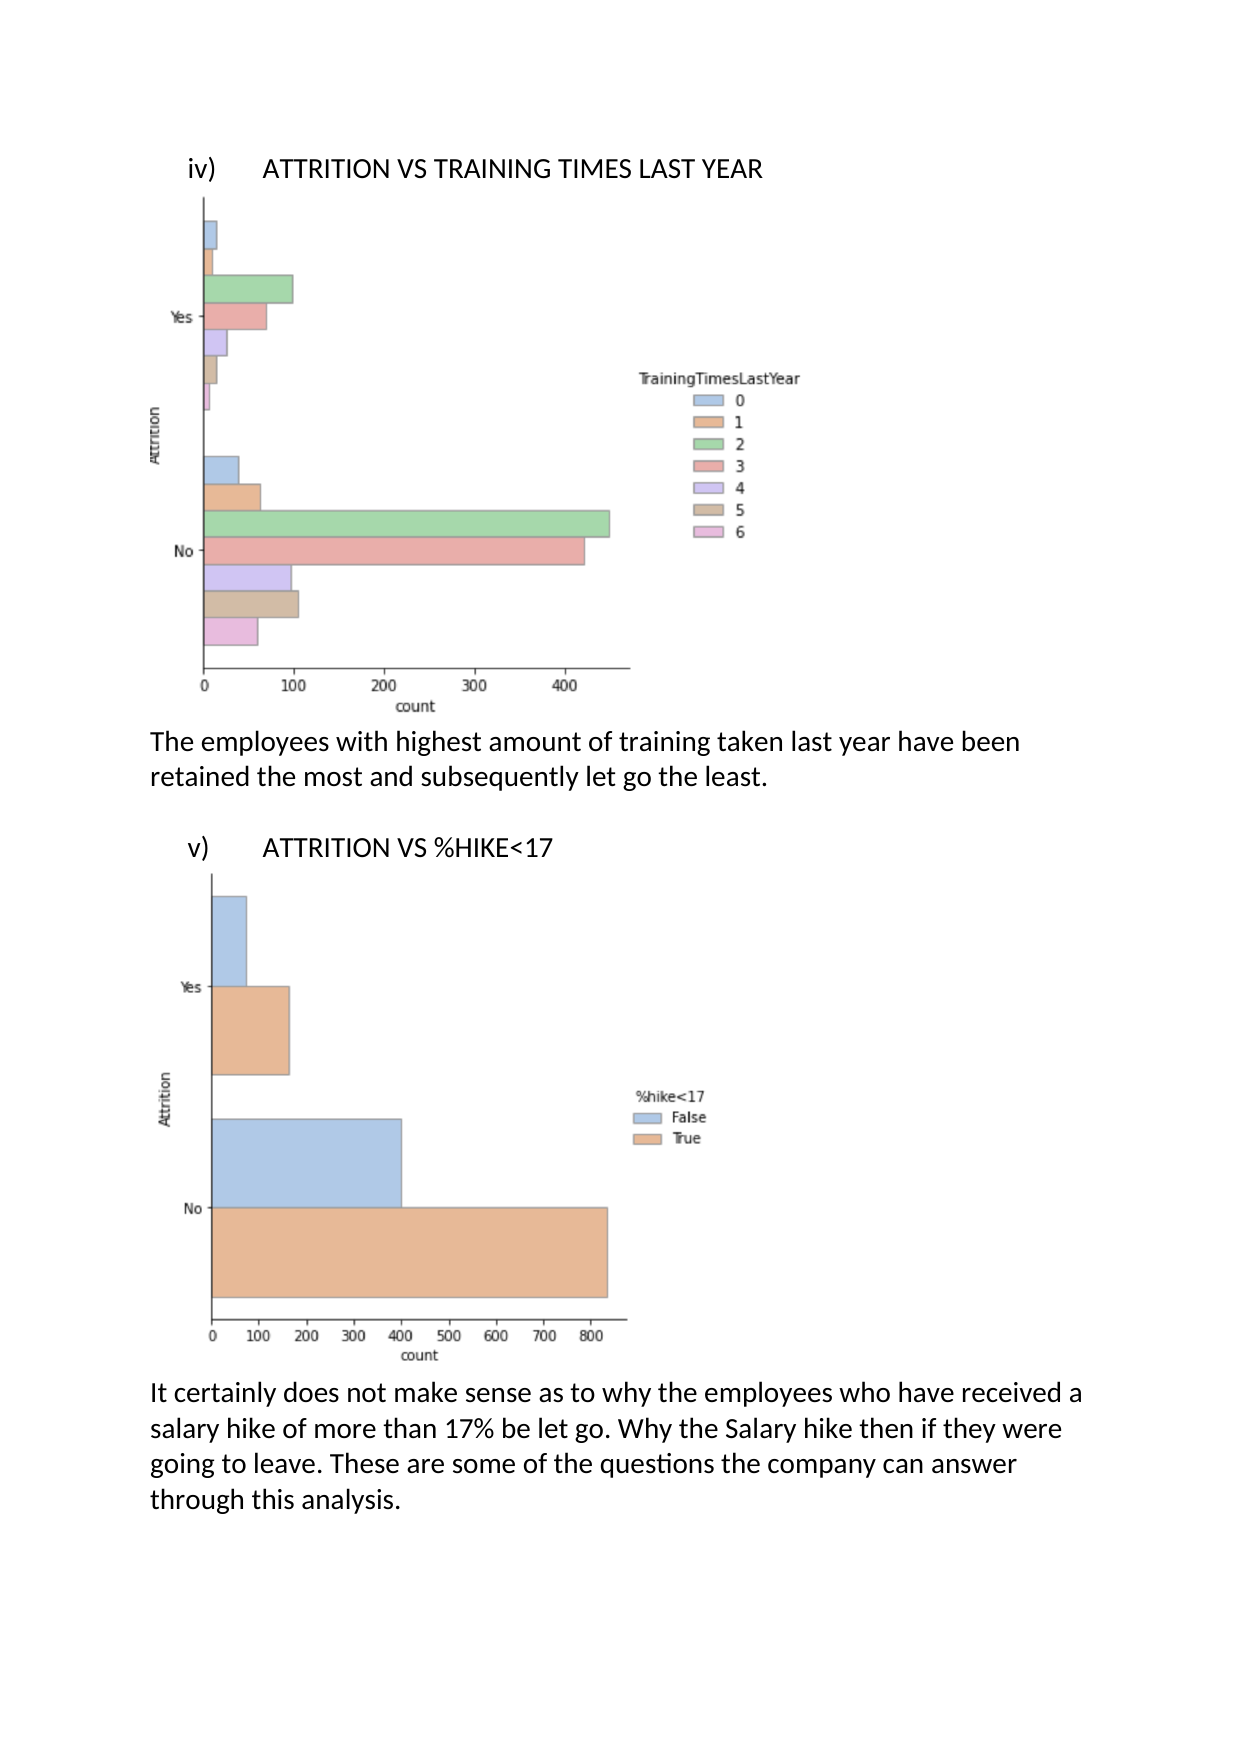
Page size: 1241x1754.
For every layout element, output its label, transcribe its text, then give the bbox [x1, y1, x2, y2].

text It certainly does not make sense as to why the employees who have received a salary hike of more than 17% be let go. Why the Salary hike then if they were going to leave. These are some of the questions the company can answer through this analysis. [150, 1374, 1090, 1517]
picture [150, 185, 817, 723]
text The employees with highest amount of training taken last year have been retained the most and subsequently let go the least. [150, 723, 1090, 794]
list ATTRITION VS %HIKE<17 [187, 829, 1090, 865]
list ATTRITION VS TRAINING TIMES LAST YEAR [187, 150, 1090, 186]
picture [150, 865, 782, 1374]
